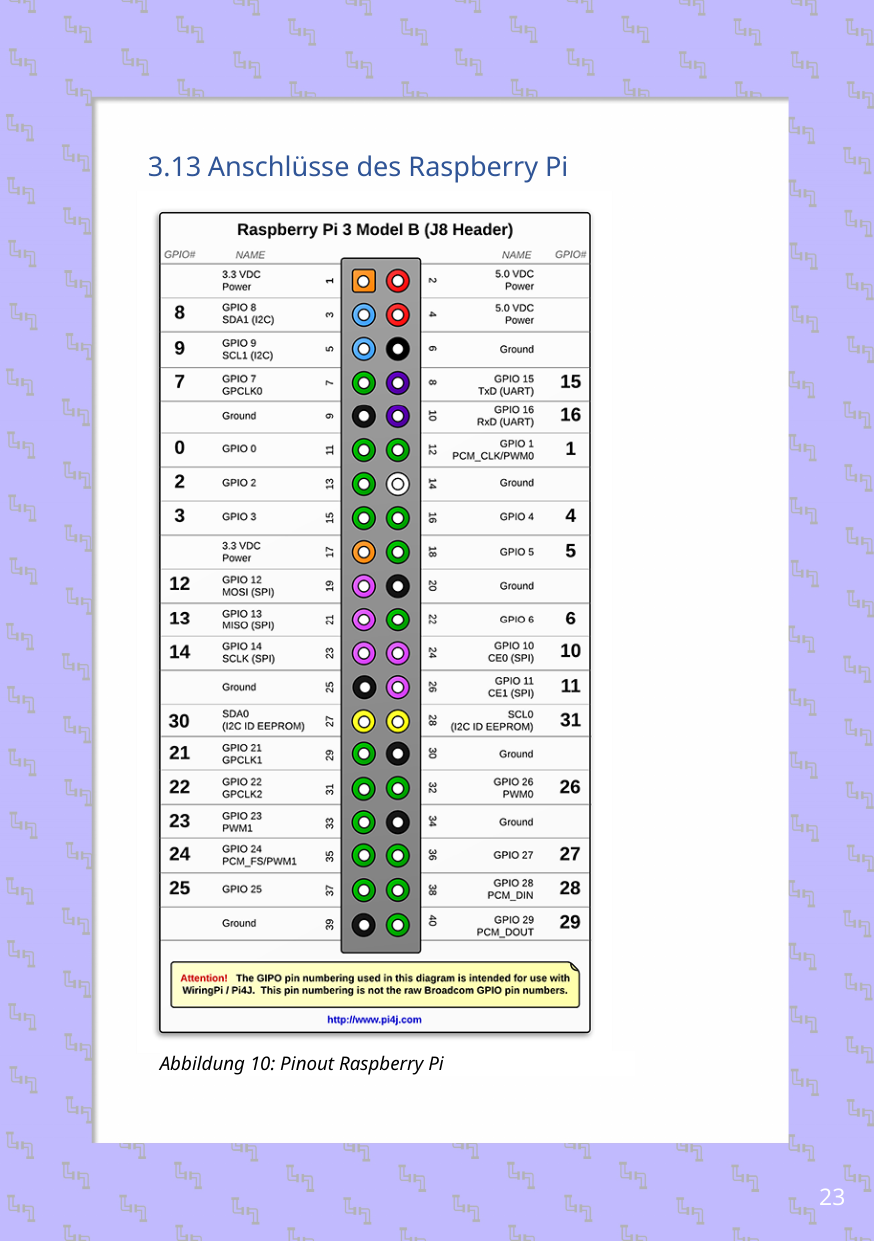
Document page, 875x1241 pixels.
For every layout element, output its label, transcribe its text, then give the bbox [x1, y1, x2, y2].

picture [0, 0, 874, 1241]
subtitle Anschlüsse des Raspberry Pi [148, 148, 756, 184]
